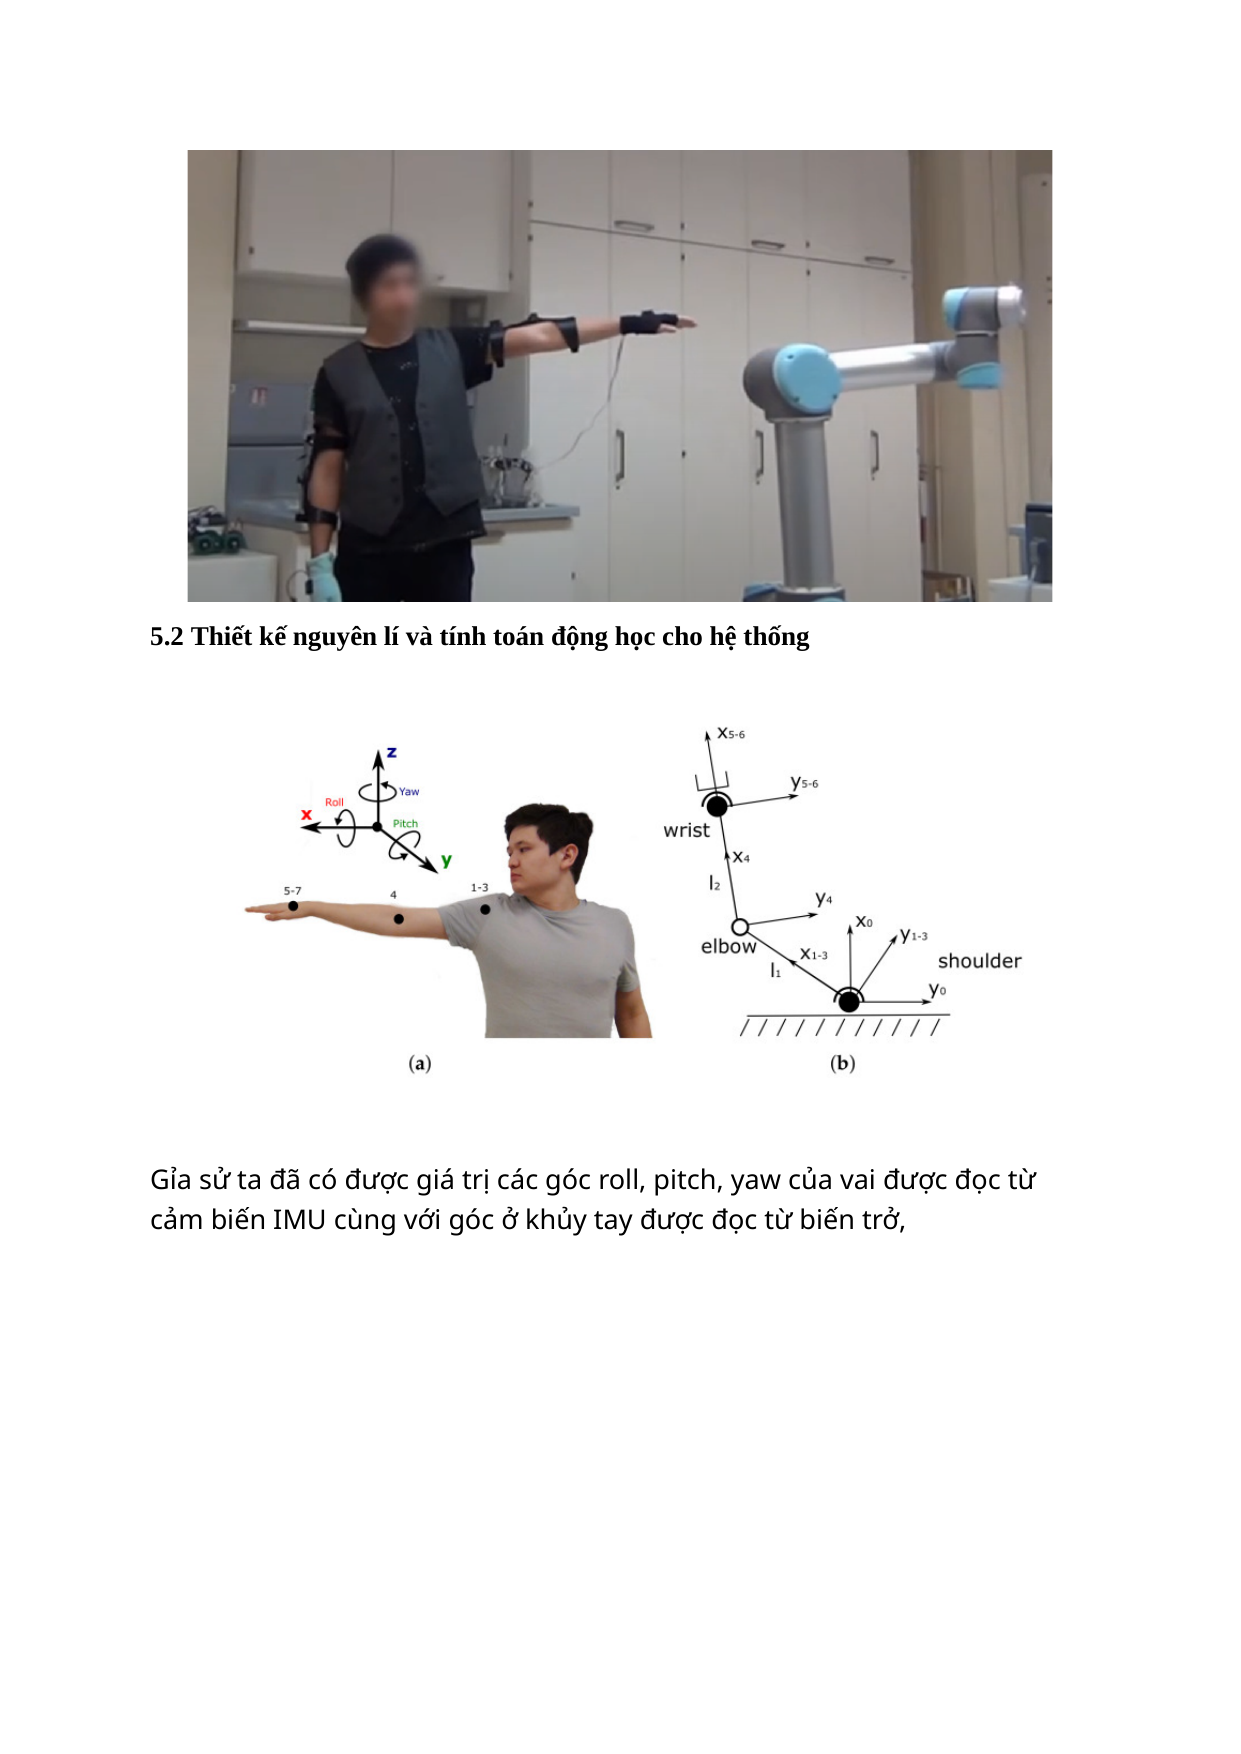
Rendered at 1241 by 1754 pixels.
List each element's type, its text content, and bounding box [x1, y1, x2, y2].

text 5.2 Thiết kế nguyên lí và tính toán động học cho hệ thống [150, 620, 1090, 651]
picture [236, 718, 1027, 1082]
picture [187, 150, 1053, 602]
text Gỉa sử ta đã có được giá trị các góc roll, pitch, yaw của vai được đọc từ cảm biến IMU cùng với góc ở khủy tay được đọc từ biến trở, [150, 1161, 1090, 1237]
